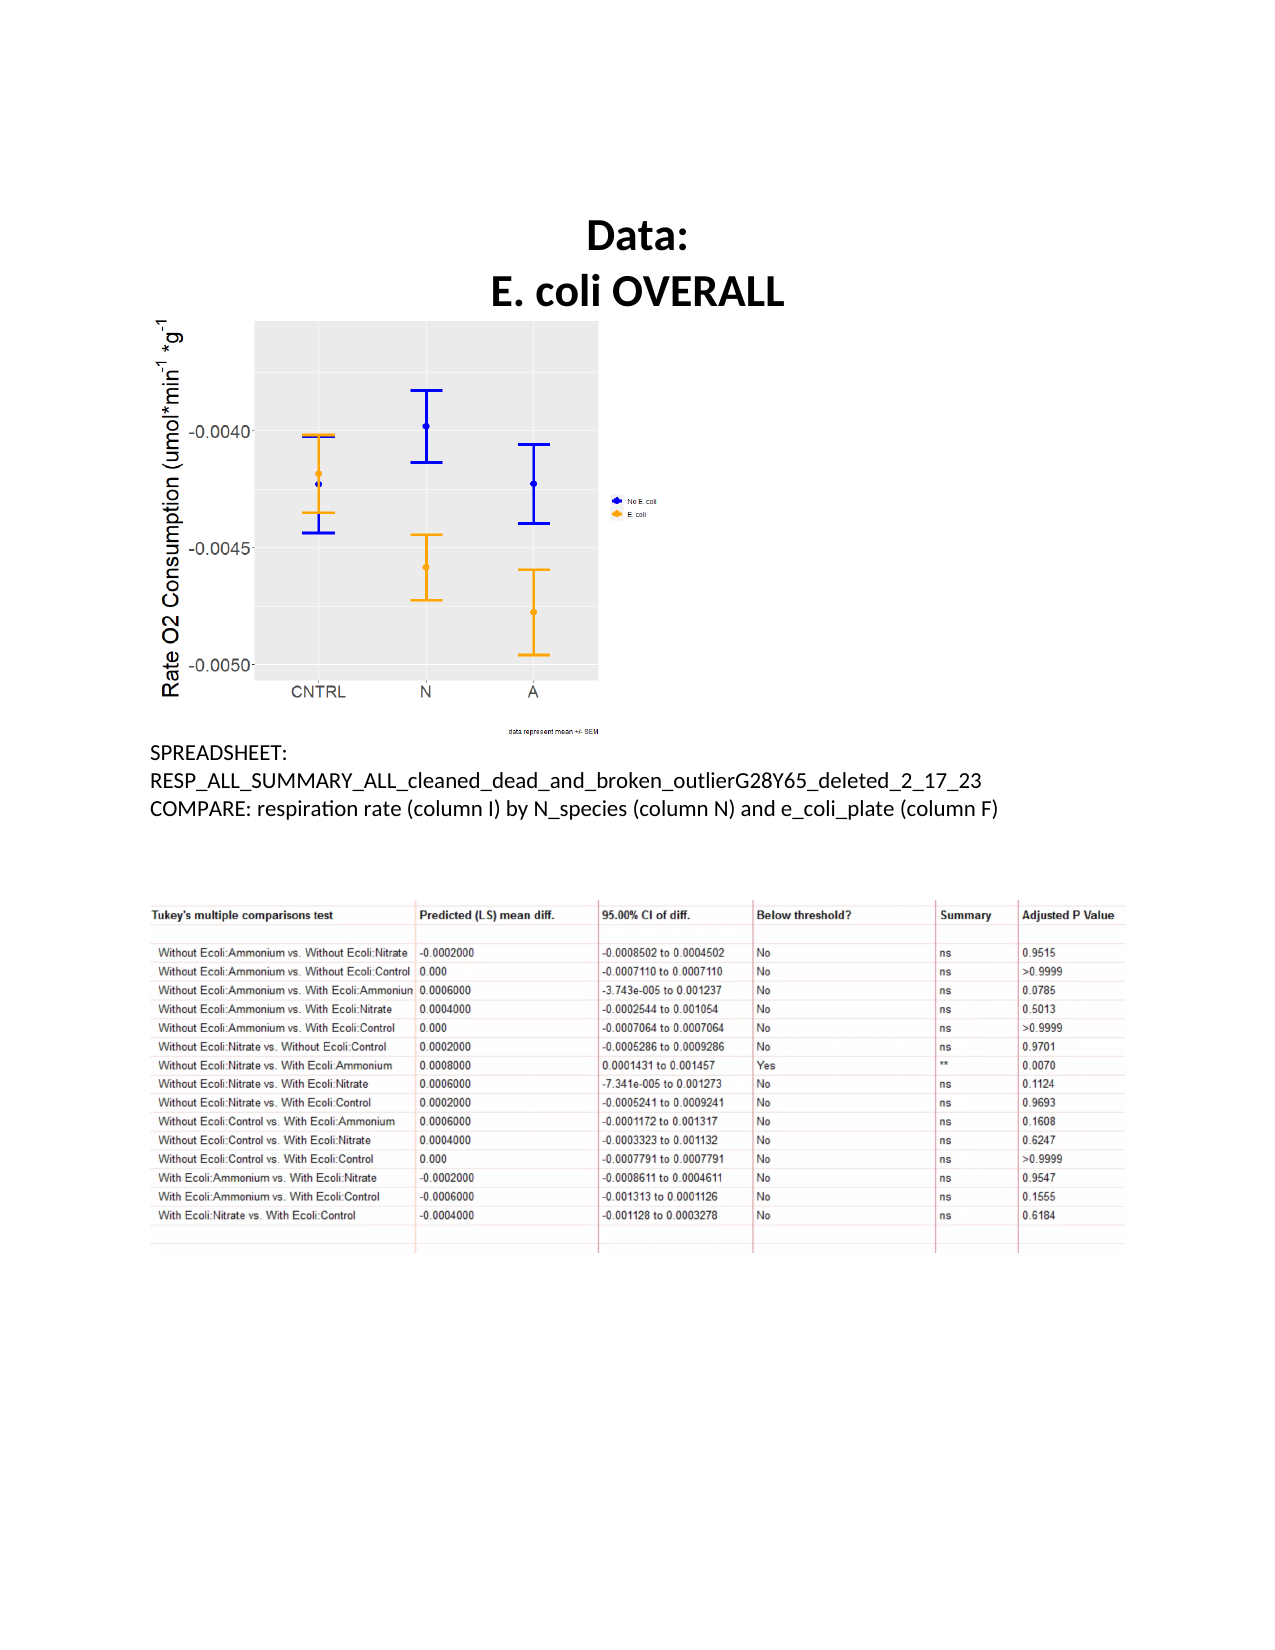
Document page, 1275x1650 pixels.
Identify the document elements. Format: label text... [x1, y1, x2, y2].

picture [150, 900, 1125, 1253]
picture [150, 317, 664, 739]
text Data: [150, 206, 1125, 262]
text E. coli OVERALL [150, 262, 1125, 318]
text COMPARE: respiration rate (column I) by N_species (column N) and e_coli_plate (column F) [150, 794, 1125, 822]
text SPREADSHEET: RESP_ALL_SUMMARY_ALL_cleaned_dead_and_broken_outlierG28Y65_deleted_2_17_23 [150, 738, 1125, 794]
